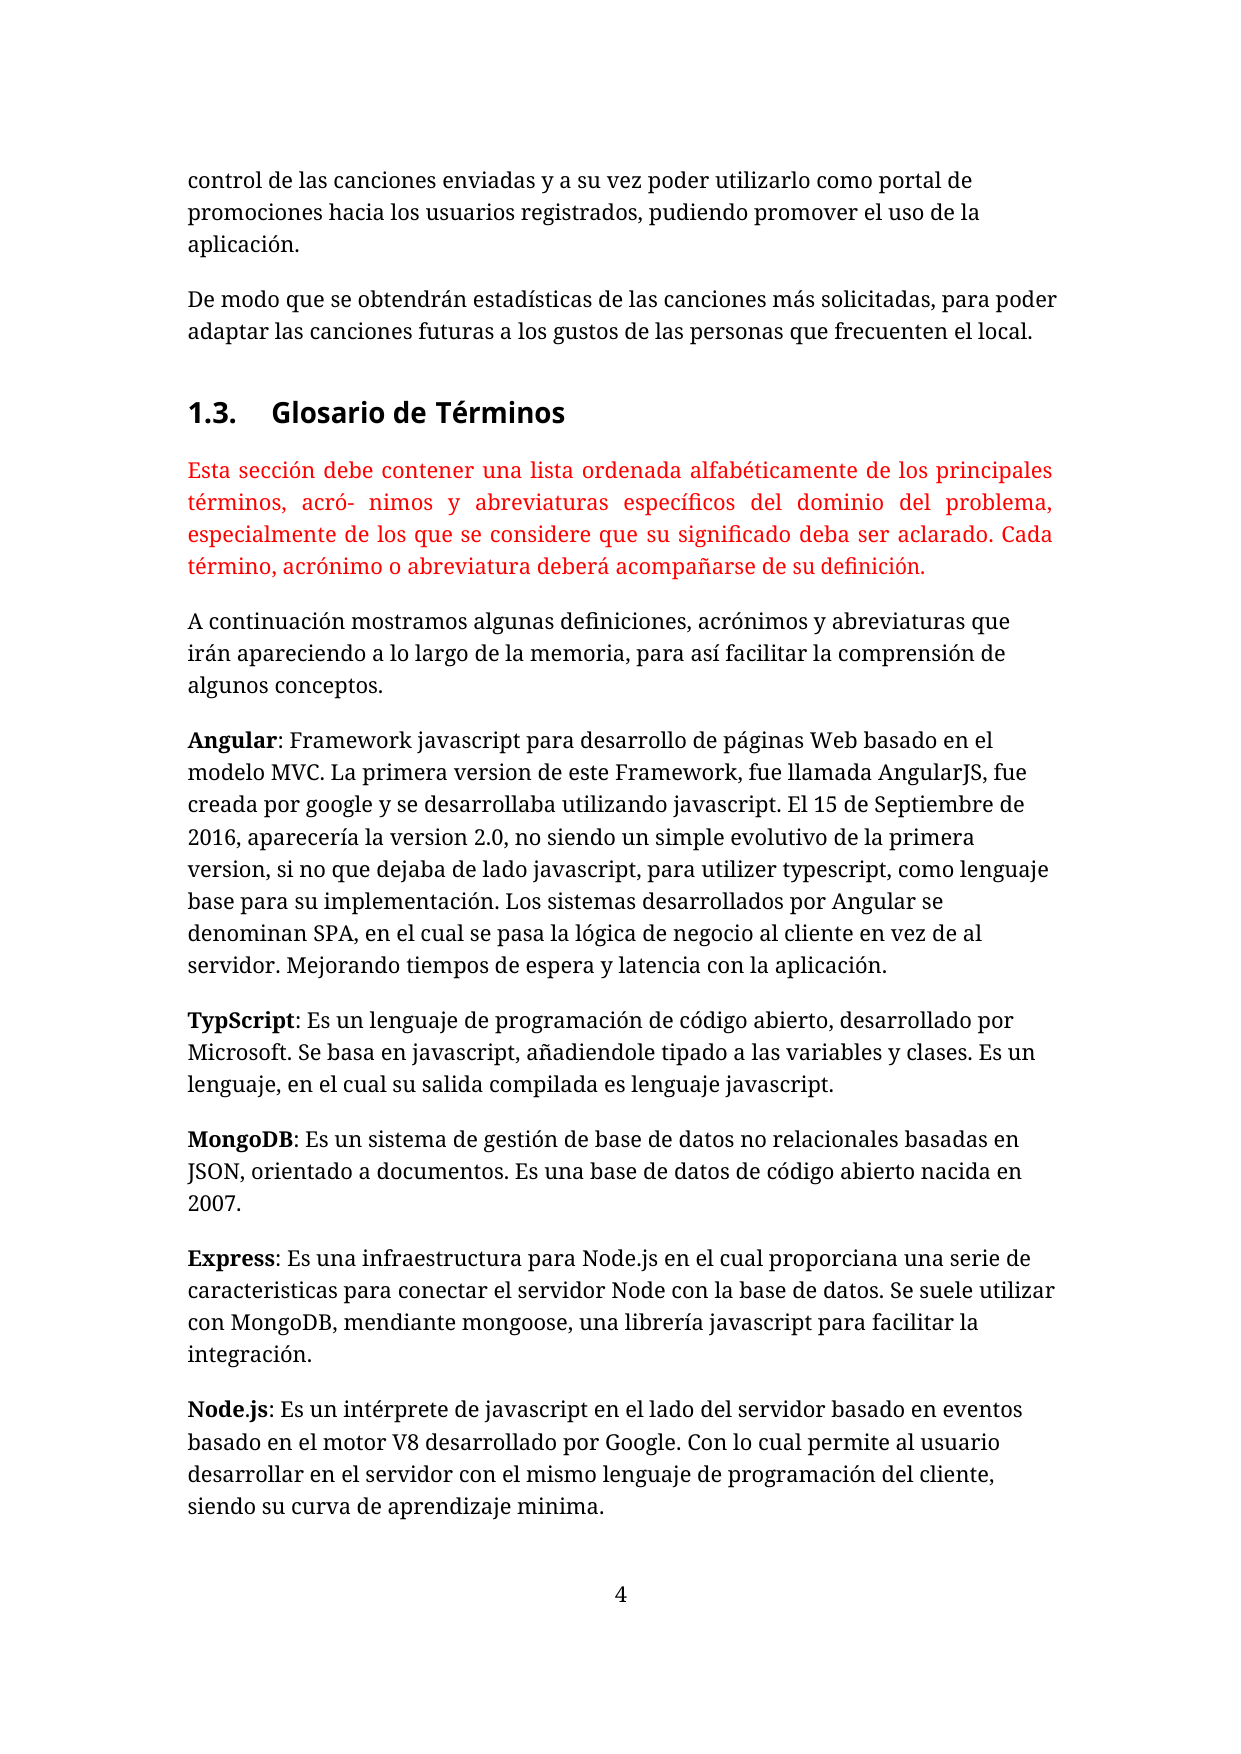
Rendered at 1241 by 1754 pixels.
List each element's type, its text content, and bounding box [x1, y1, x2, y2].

text Node.js: Es un intérprete de javascript en el lado del servidor basado en eventos basado en el motor V8 desarrollado por Google. Con lo cual permite al usuario desarrollar en el servidor con el mismo lenguaje de programación del cliente, siendo su curva de aprendizaje minima. [187, 1394, 1060, 1520]
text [187, 164, 1060, 258]
text MongoDB: Es un sistema de gestión de base de datos no relacionales basadas en JSON, orientado a documentos. Es una base de datos de código abierto nacida en 2007. [187, 1124, 1060, 1218]
text De modo que se obtendrán estadísticas de las canciones más solicitadas, para poder adaptar las canciones futuras a los gustos de las personas que frecuenten el local. [187, 284, 1060, 346]
text Express: Es una infraestructura para Node.js en el cual proporciana una serie de caracteristicas para conectar el servidor Node con la base de datos. Se suele utilizar con MongoDB, mendiante mongoose, una librería javascript para facilitar la integración. [187, 1243, 1060, 1369]
subtitle Glosario de Términos [187, 392, 1065, 432]
text TypScript: Es un lenguaje de programación de código abierto, desarrollado por Microsoft. Se basa en javascript, añadiendole tipado a las variables y clases. Es un lenguaje, en el cual su salida compilada es lenguaje javascript. [187, 1005, 1060, 1099]
text A continuación mostramos algunas definiciones, acrónimos y abreviaturas que irán apareciendo a lo largo de la memoria, para así facilitar la comprensión de algunos conceptos. [187, 606, 1060, 700]
text Esta sección debe contener una lista ordenada alfabéticamente de los principales términos, acró- nimos y abreviaturas específicos del dominio del problema, especialmente de los que se considere que su significado deba ser aclarado. Cada término, acrónimo o abreviatura deberá acompañarse de su definición. [187, 455, 1053, 581]
text Angular: Framework javascript para desarrollo de páginas Web basado en el modelo MVC. La primera version de este Framework, fue llamada AngularJS, fue creada por google y se desarrollaba utilizando javascript. El 15 de Septiembre de 2016, aparecería la version 2.0, no siendo un simple evolutivo de la primera version, si no que dejaba de lado javascript, para utilizer typescript, como lenguaje base para su implementación. Los sistemas desarrollados por Angular se denominan SPA, en el cual se pasa la lógica de negocio al cliente en vez de al servidor. Mejorando tiempos de espera y latencia con la aplicación. [187, 725, 1060, 979]
